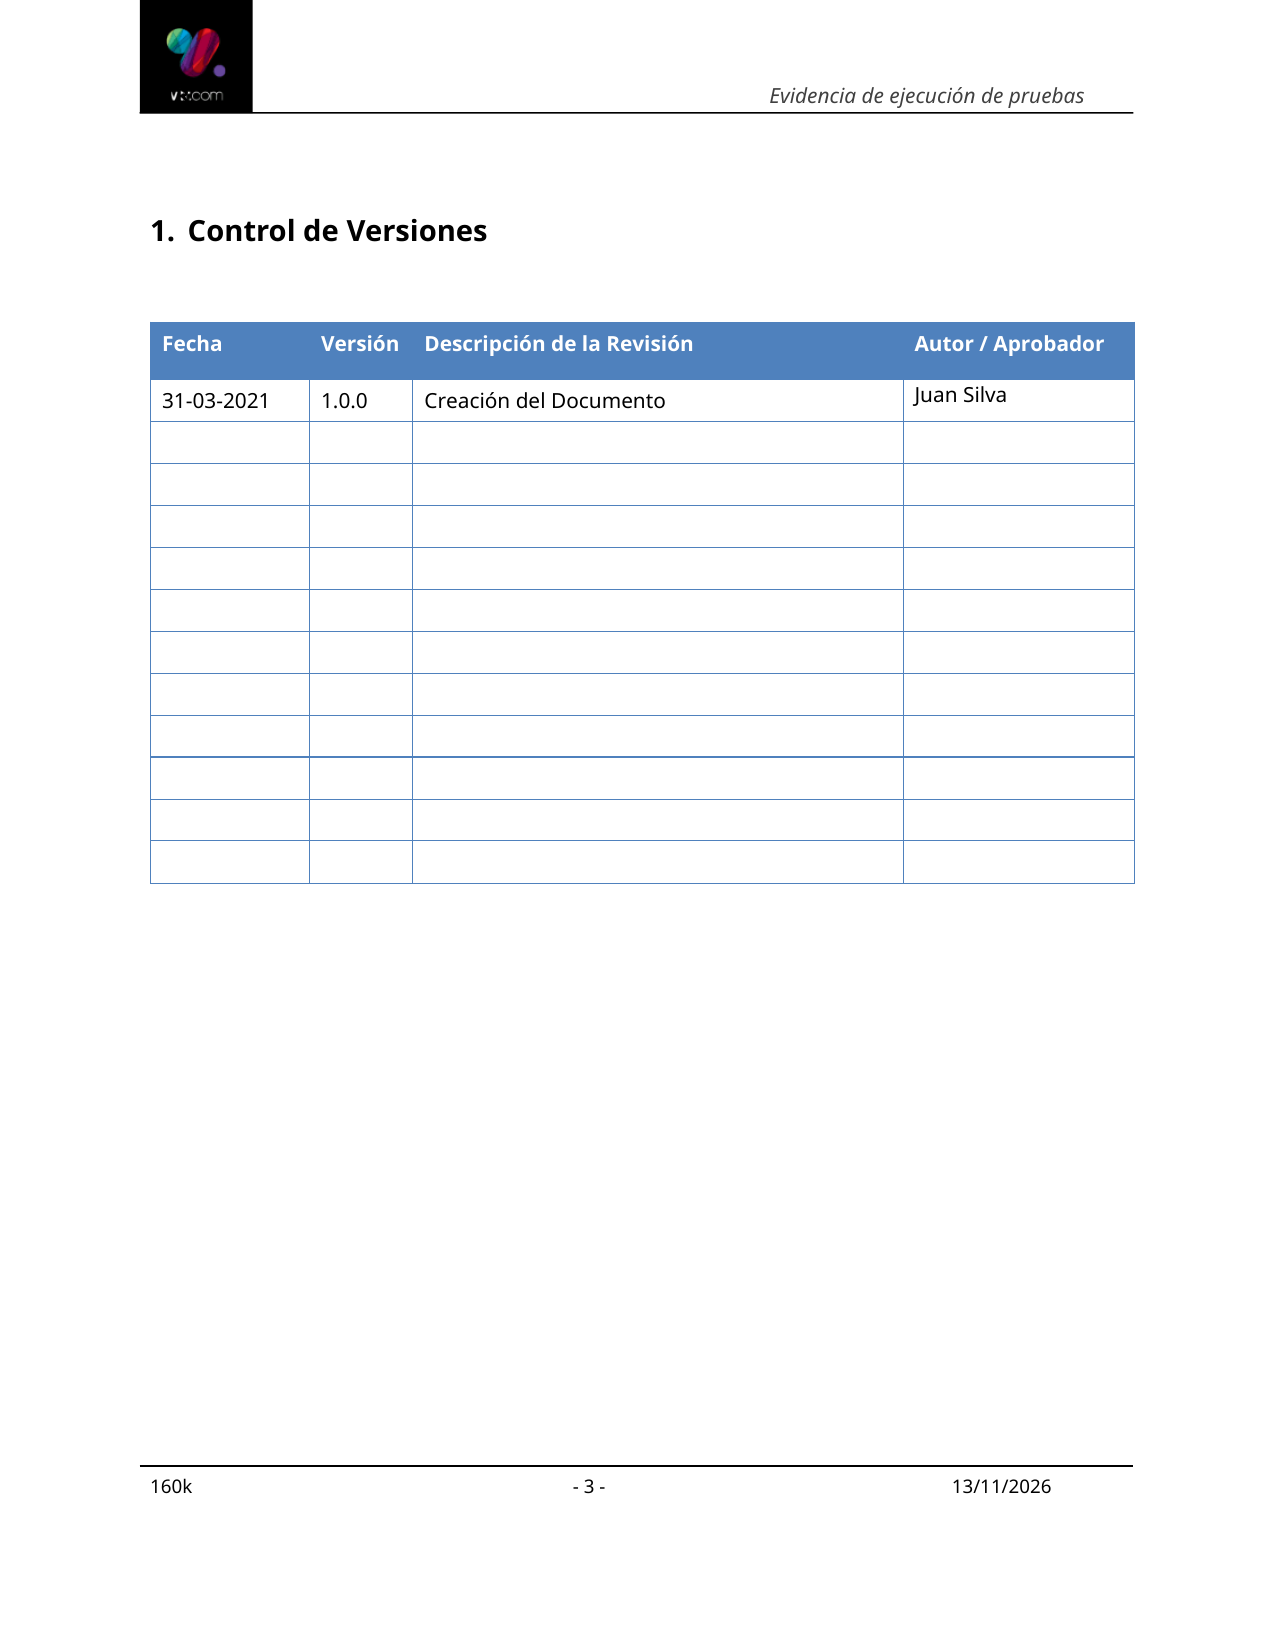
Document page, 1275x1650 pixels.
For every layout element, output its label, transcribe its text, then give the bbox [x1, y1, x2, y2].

table_cell [904, 548, 1134, 588]
table_cell 31-03-2021 [151, 380, 309, 421]
table_cell [904, 422, 1134, 463]
table_cell [310, 800, 412, 840]
table_cell [310, 758, 412, 798]
table_cell [904, 800, 1134, 840]
table_cell [310, 506, 412, 547]
table_cell [413, 716, 903, 756]
table_cell [310, 674, 412, 714]
table_cell [151, 716, 309, 756]
table_header Descripción de la Revisión [413, 323, 903, 379]
table_cell [413, 464, 903, 504]
table_header Versión [310, 323, 412, 379]
table_cell [413, 548, 903, 588]
table_cell [904, 758, 1134, 798]
table_cell [310, 716, 412, 756]
table_cell Juan Silva [904, 380, 1134, 421]
table_cell [904, 841, 1134, 882]
table_cell [151, 548, 309, 588]
table_cell [904, 464, 1134, 504]
table_cell Creación del Documento [413, 380, 903, 421]
table_cell [904, 632, 1134, 672]
table_cell [151, 464, 309, 504]
table_cell [310, 632, 412, 672]
table_cell [310, 841, 412, 882]
table_cell 1.0.0 [310, 380, 412, 421]
table_header Fecha [151, 323, 309, 379]
table_cell [151, 841, 309, 882]
table_cell [904, 506, 1134, 547]
table_cell [151, 800, 309, 840]
table_cell [904, 716, 1134, 756]
table_cell [310, 590, 412, 631]
table_cell [413, 632, 903, 672]
subtitle Control de Versiones [150, 210, 1137, 250]
table_cell [413, 758, 903, 798]
table_cell [413, 506, 903, 547]
table_cell [904, 674, 1134, 714]
table_cell [413, 590, 903, 631]
table_cell [151, 506, 309, 547]
table_cell [310, 464, 412, 504]
table_cell [151, 422, 309, 463]
table_cell [151, 632, 309, 672]
table_cell [413, 674, 903, 714]
table_cell [310, 548, 412, 588]
table_cell [413, 841, 903, 882]
table_header Autor / Aprobador [904, 323, 1134, 379]
table_cell [151, 674, 309, 714]
table_cell [413, 422, 903, 463]
picture [166, 28, 226, 101]
table_cell [413, 800, 903, 840]
table_cell [151, 590, 309, 631]
table_cell [151, 758, 309, 798]
table_cell [310, 422, 412, 463]
table_cell [904, 590, 1134, 631]
